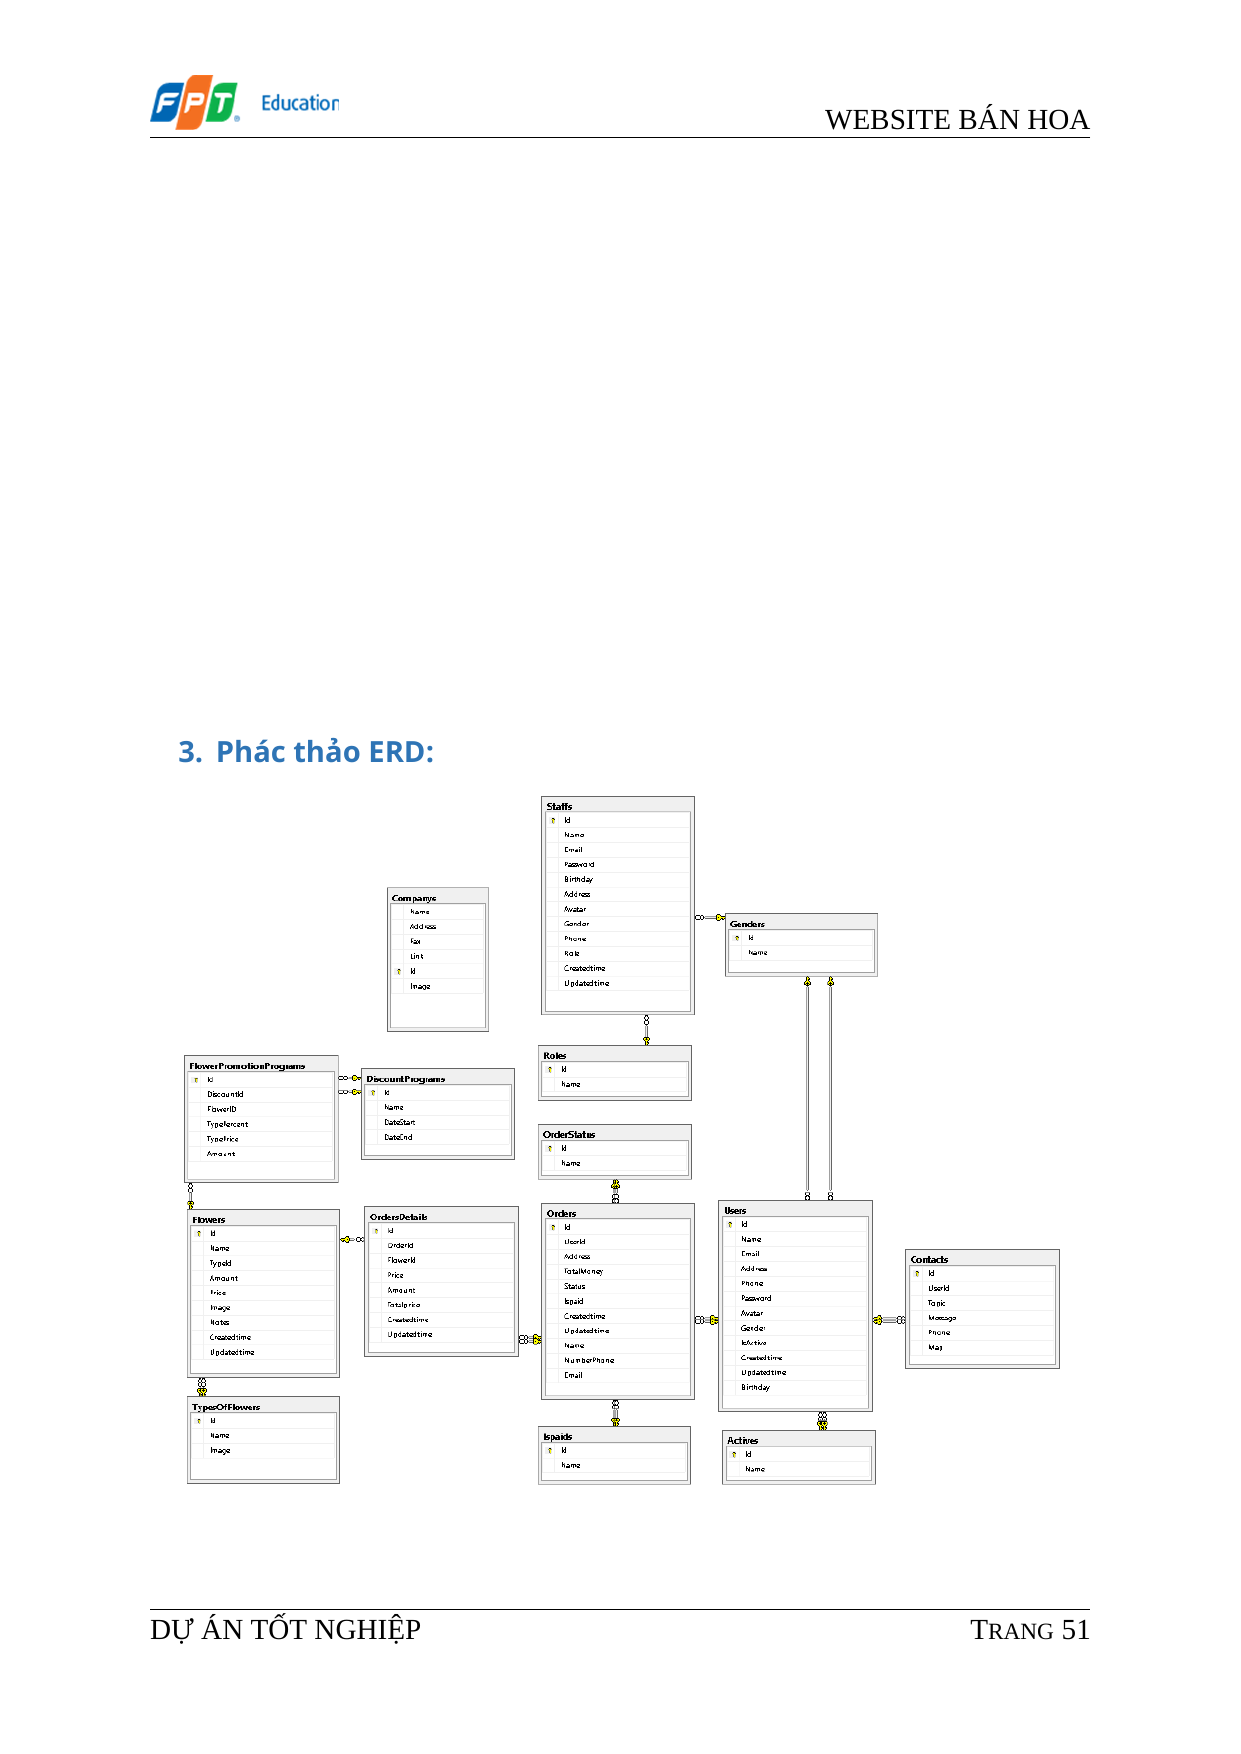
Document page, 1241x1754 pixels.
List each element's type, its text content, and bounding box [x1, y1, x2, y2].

picture [150, 75, 339, 130]
subtitle Phác thảo ERD: [178, 731, 1090, 771]
picture [150, 786, 1090, 1497]
